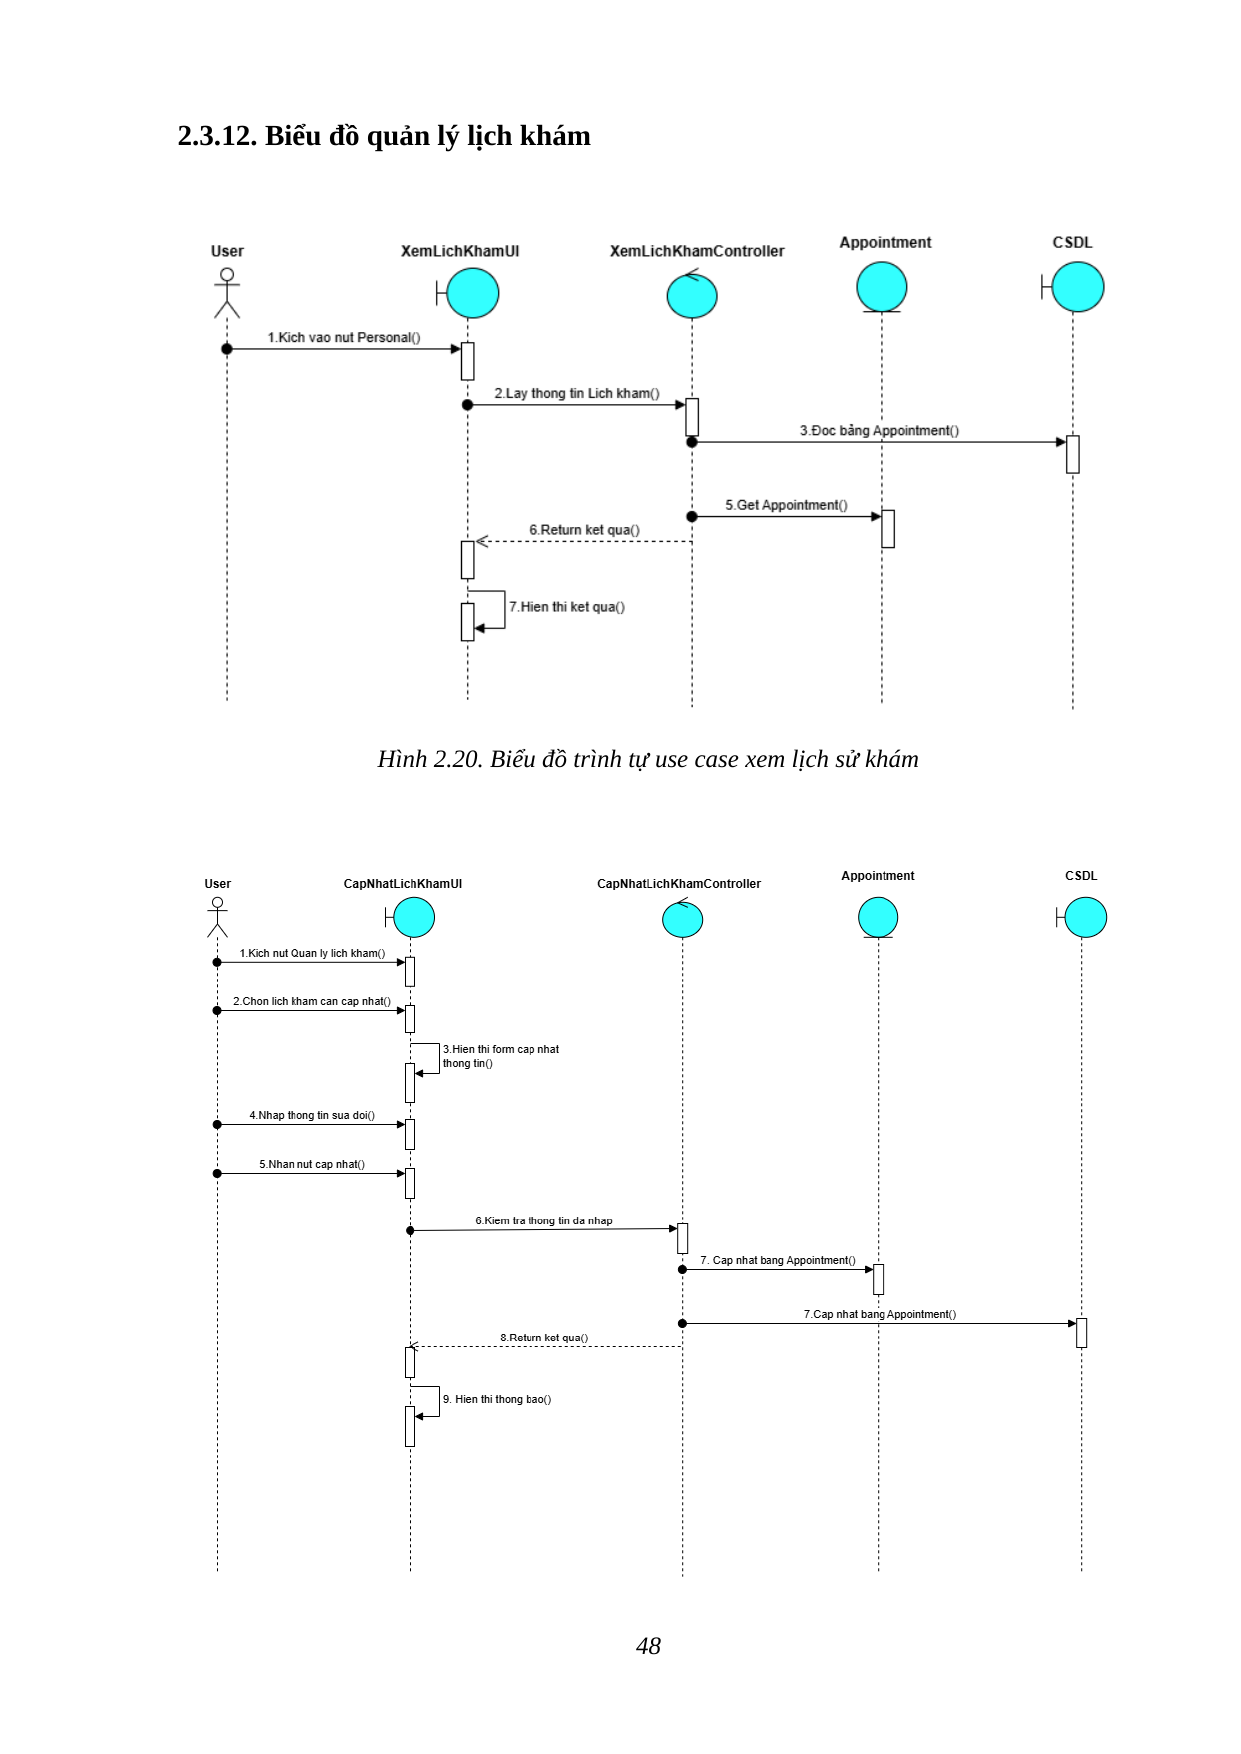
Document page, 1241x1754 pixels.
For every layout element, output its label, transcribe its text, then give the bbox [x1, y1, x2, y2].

subtitle 2.3.12. Biểu đồ quản lý lịch khám [177, 118, 1122, 152]
picture [177, 863, 1121, 1577]
text Hình 2.20. Biểu đồ trình tự use case xem lịch sử khám [177, 744, 1122, 773]
picture [177, 228, 1122, 711]
